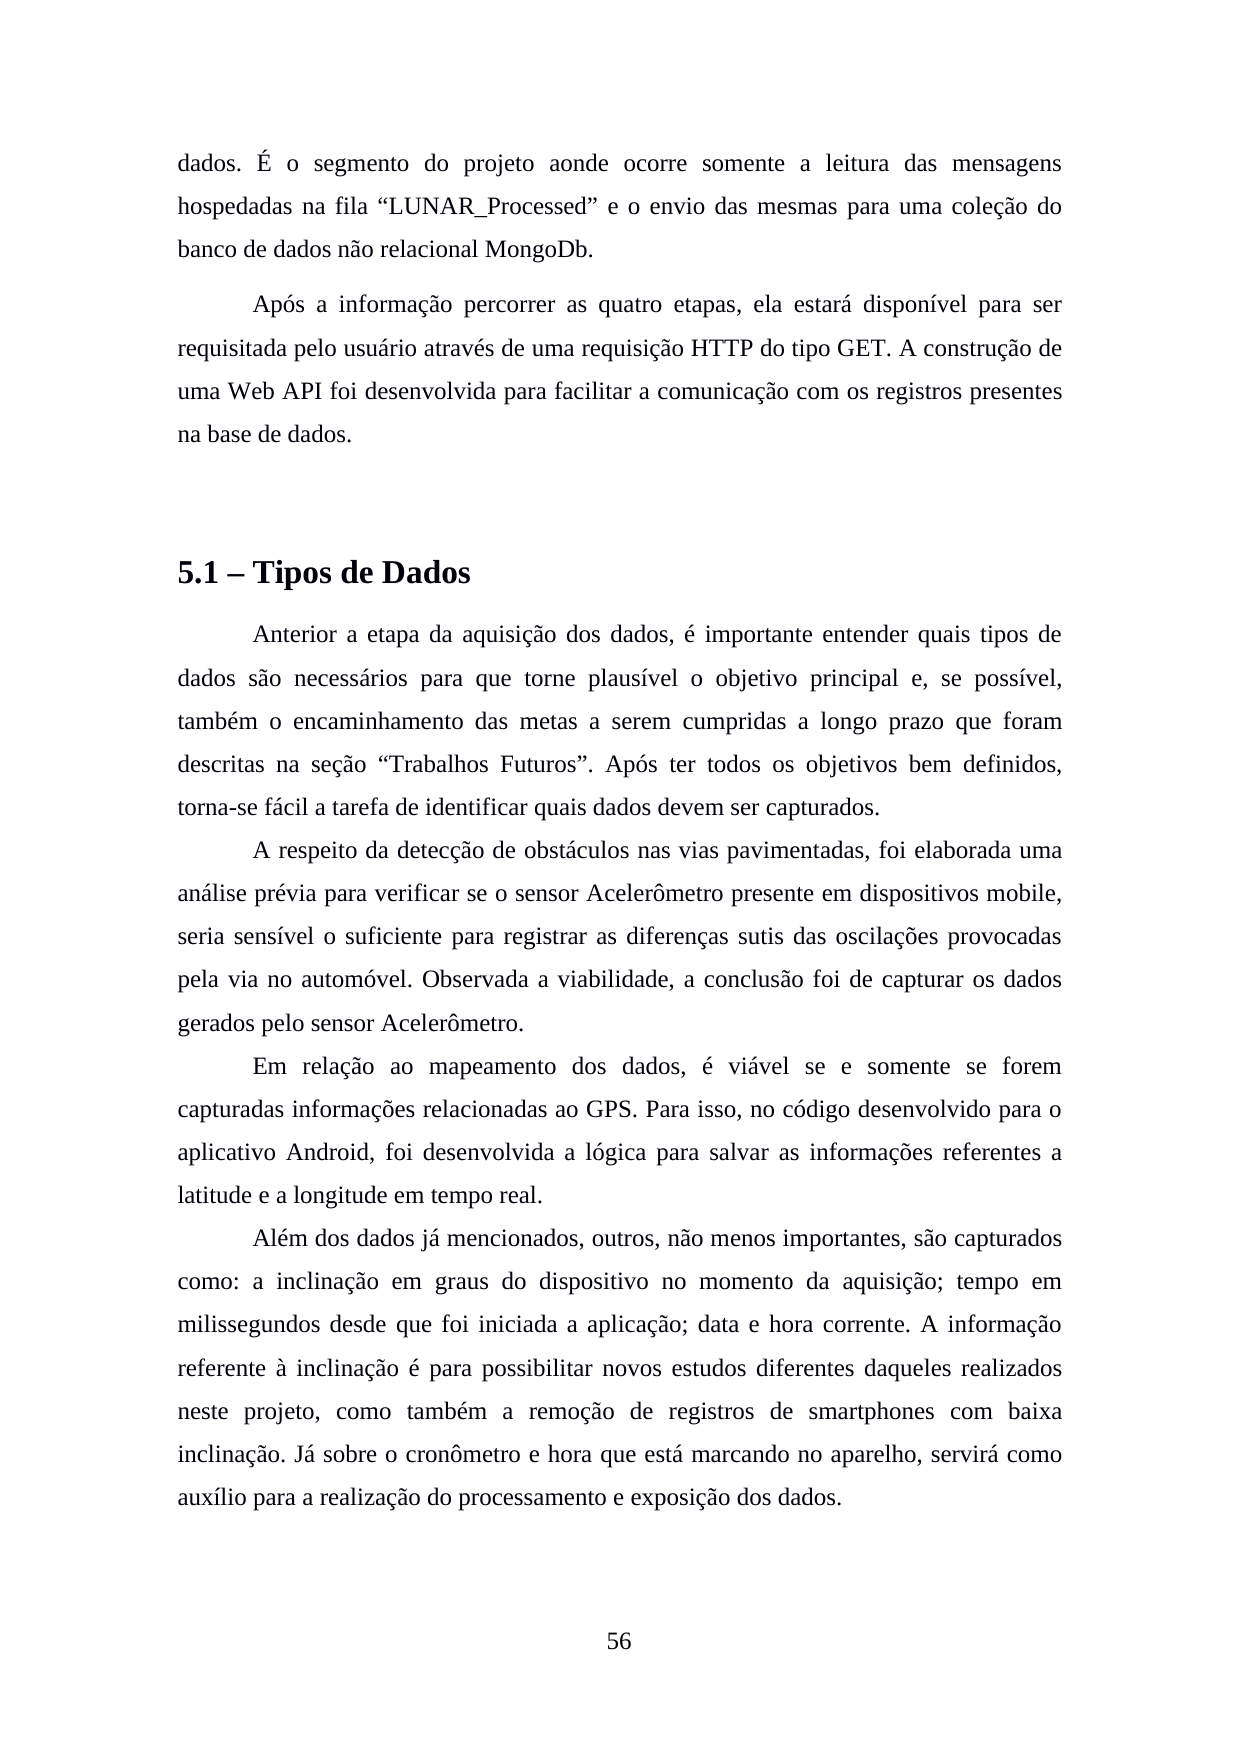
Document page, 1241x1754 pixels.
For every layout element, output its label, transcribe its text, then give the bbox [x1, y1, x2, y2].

text Anterior a etapa da aquisição dos dados, é importante entender quais tipos de dados são necessários para que torne plausível o objetivo principal e, se possível, também o encaminhamento das metas a serem cumpridas a longo prazo que foram descritas na seção “Trabalhos Futuros”. Após ter todos os objetivos bem definidos, torna-se fácil a tarefa de identificar quais dados devem ser capturados. [177, 619, 1063, 821]
text Em relação ao mapeamento dos dados, é viável se e somente se forem capturadas informações relacionadas ao GPS. Para isso, no código desenvolvido para o aplicativo Android, foi desenvolvida a lógica para salvar as informações referentes a latitude e a longitude em tempo real. [177, 1051, 1063, 1209]
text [177, 148, 1063, 263]
text Além dos dados já mencionados, outros, não menos importantes, são capturados como: a inclinação em graus do dispositivo no momento da aquisição; tempo em milissegundos desde que foi iniciada a aplicação; data e hora corrente. A informação referente à inclinação é para possibilitar novos estudos diferentes daqueles realizados neste projeto, como também a remoção de registros de smartphones com baixa inclinação. Já sobre o cronômetro e hora que está marcando no aparelho, servirá como auxílio para a realização do processamento e exposição dos dados. [177, 1223, 1063, 1511]
text 5.1 – Tipos de Dados [177, 552, 1063, 591]
text A respeito da detecção de obstáculos nas vias pavimentadas, foi elaborada uma análise prévia para verificar se o sensor Acelerômetro presente em dispositivos mobile, seria sensível o suficiente para registrar as diferenças sutis das oscilações provocadas pela via no automóvel. Observada a viabilidade, a conclusão foi de capturar os dados gerados pelo sensor Acelerômetro. [177, 835, 1063, 1036]
text Após a informação percorrer as quatro etapas, ela estará disponível para ser requisitada pelo usuário através de uma requisição HTTP do tipo GET. A construção de uma Web API foi desenvolvida para facilitar a comunicação com os registros presentes na base de dados. [177, 289, 1063, 448]
